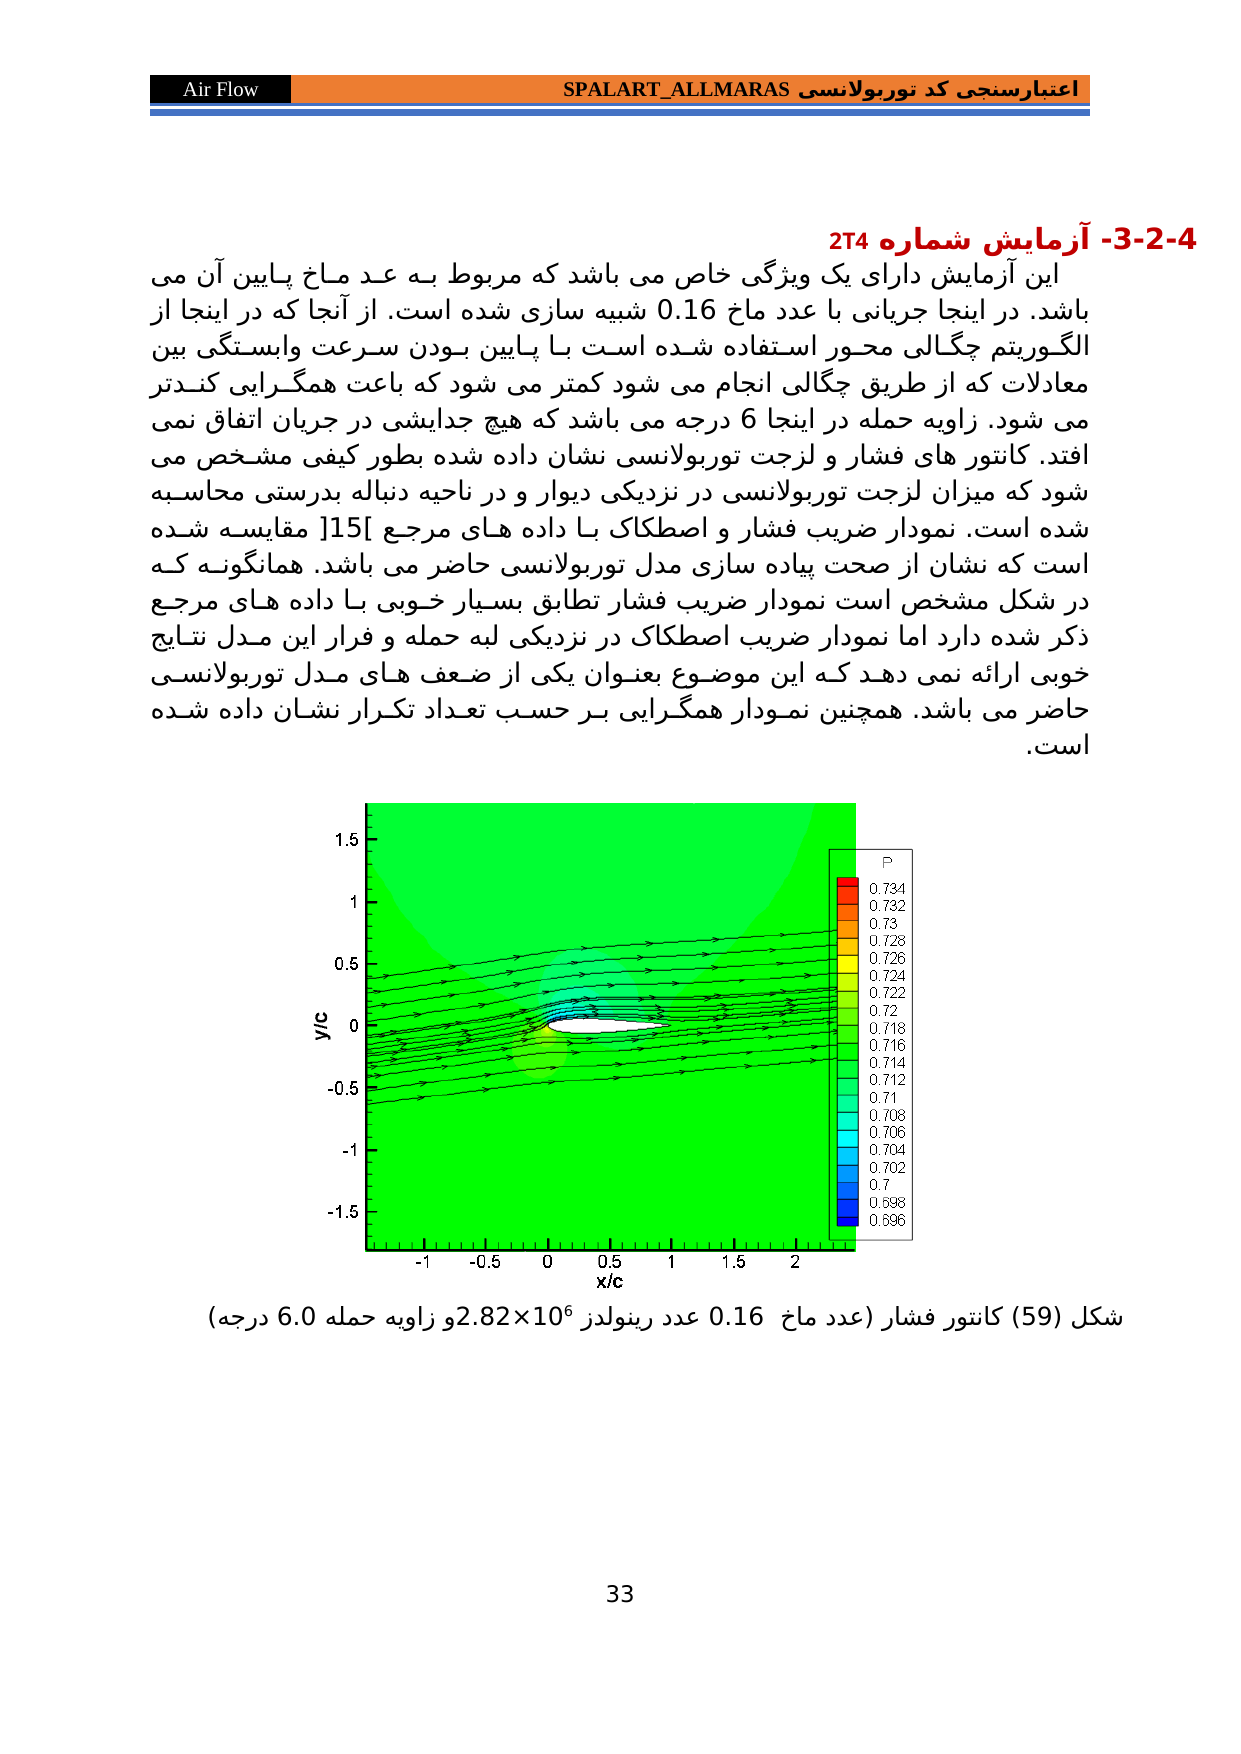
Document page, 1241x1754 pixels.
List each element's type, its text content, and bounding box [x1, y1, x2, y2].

subtitle آزمایش شماره 2T4 [150, 222, 1090, 256]
picture [313, 790, 926, 1299]
text کانتور فشار (عدد ماخ 0.16 عدد رینولدز 106×2.82و زاویه حمله 6.0 درجه) [150, 1302, 1060, 1332]
text این آزمایش دارای یک ویژگی خاص می باشد که مربوط به عد ماخ پایین آن می باشد. در اینجا جریانی با عدد ماخ 0.16 شبیه سازی شده است. از آنجا که در اینجا از الگوریتم چگالی محور استفاده شده است با پایین بودن سرعت وابستگی بین معادلات که از طریق چگالی انجام می شود کمتر می شود که باعت همگرایی کندتر می شود. زاویه حمله در اینجا 6 درجه می باشد که هیچ جدایشی در جریان اتفاق نمی افتد. کانتور های فشار و لزجت توربولانسی نشان داده شده بطور کیفی مشخص می شود که میزان لزجت توربولانسی در نزدیکی دیوار و در ناحیه دنباله بدرستی محاسبه شده است. نمودار ضریب فشار و اصطکاک با داده های مرجع ]15[ مقایسه شده است که نشان از صحت پیاده سازی مدل توربولانسی حاضر می باشد. همانگونه که در شکل مشخص است نمودار ضریب فشار تطابق بسیار خوبی با داده های مرجع ذکر شده دارد اما نمودار ضریب اصطکاک در نزدیکی لبه حمله و فرار این مدل نتایج خوبی ارائه نمی دهد که این موضوع بعنوان یکی از ضعف های مدل توربولانسی حاضر می باشد. همچنین نمودار همگرایی بر حسب تعداد تکرار نشان داده شده است. [150, 258, 1090, 761]
